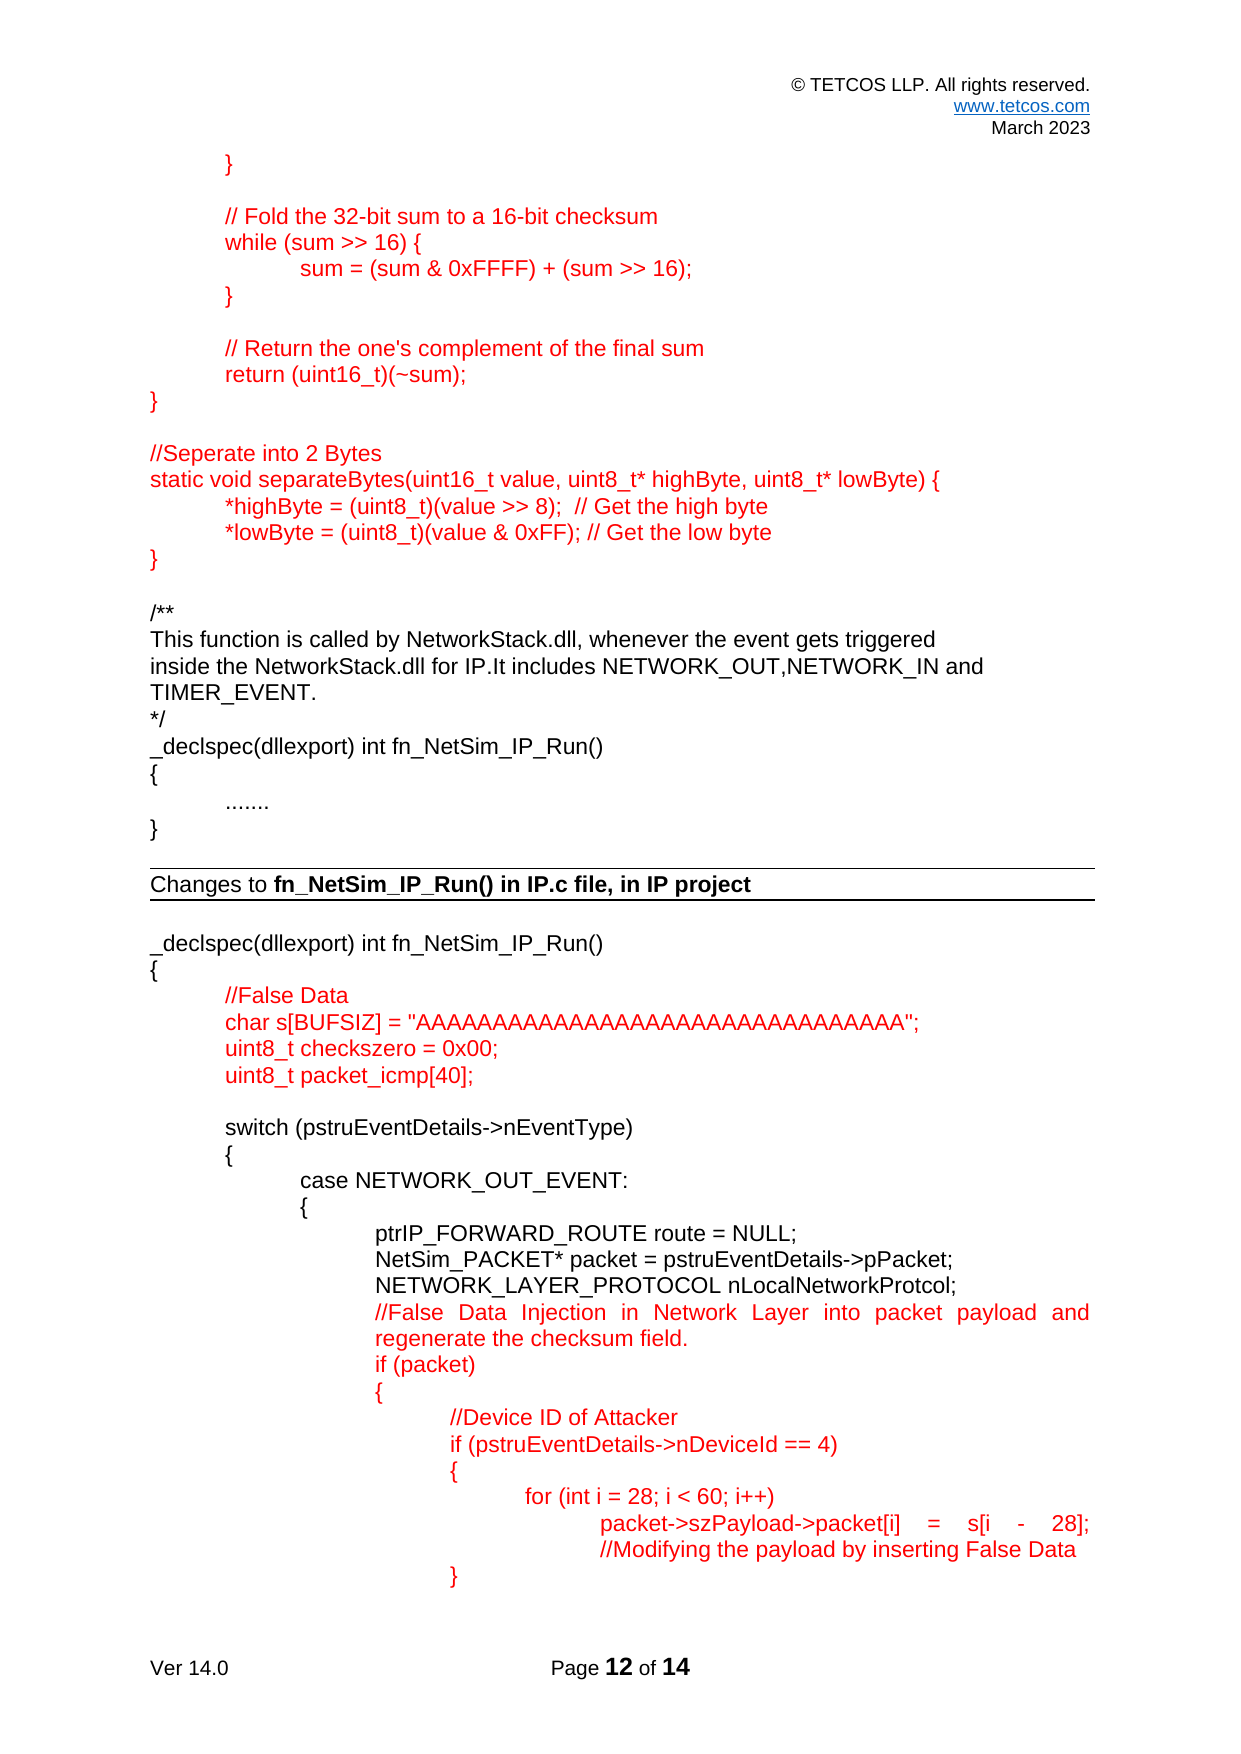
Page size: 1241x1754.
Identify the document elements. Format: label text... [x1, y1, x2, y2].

text { [150, 956, 1090, 982]
text inside the NetworkStack.dll for IP.It includes NETWORK_OUT,NETWORK_IN and TIMER_EVENT. [150, 653, 1090, 706]
text packet->szPayload->packet[i] = s[i - 28]; //Modifying the payload by inserting False Data [600, 1509, 1090, 1562]
text NETWORK_LAYER_PROTOCOL nLocalNetworkProtcol; [150, 1272, 1090, 1299]
text } [150, 545, 1090, 572]
text } [150, 387, 1090, 413]
text } [150, 815, 1090, 841]
text ptrIP_FORWARD_ROUTE route = NULL; [150, 1220, 1090, 1246]
text uint8_t packet_icmp[40]; [150, 1062, 1090, 1088]
text char s[BUFSIZ] = "AAAAAAAAAAAAAAAAAAAAAAAAAAAAAAAA"; [150, 1009, 1090, 1035]
text } [150, 150, 1090, 176]
text if (packet) [150, 1351, 1090, 1378]
text uint8_t checkszero = 0x00; [150, 1035, 1090, 1062]
text { [150, 1457, 1090, 1483]
text NetSim_PACKET* packet = pstruEventDetails->pPacket; [150, 1246, 1090, 1272]
text { [150, 1193, 1090, 1220]
text // Return the one's complement of the final sum [150, 334, 1090, 361]
text /** [150, 600, 1090, 626]
text ....... [150, 788, 1090, 814]
text Changes to fn_NetSim_IP_Run() in IP.c file, in IP project [150, 869, 1095, 899]
text } [150, 1562, 1090, 1589]
text *highByte = (uint8_t)(value >> 8); // Get the high byte [150, 493, 1090, 519]
text // Fold the 32-bit sum to a 16-bit checksum [150, 203, 1090, 229]
text return (uint16_t)(~sum); [150, 361, 1090, 387]
text case NETWORK_OUT_EVENT: [150, 1167, 1090, 1193]
text { [150, 1378, 1090, 1404]
text switch (pstruEventDetails->nEventType) [150, 1114, 1090, 1141]
text { [150, 1141, 1090, 1167]
text //Seperate into 2 Bytes [150, 440, 1090, 466]
text _declspec(dllexport) int fn_NetSim_IP_Run() [150, 733, 1090, 759]
text static void separateBytes(uint16_t value, uint8_t* highByte, uint8_t* lowByte) { [150, 466, 1090, 493]
text for (int i = 28; i < 60; i++) [150, 1483, 1090, 1509]
text */ [150, 706, 1090, 732]
text //Device ID of Attacker [150, 1404, 1090, 1431]
text //False Data Injection in Network Layer into packet payload and regenerate the checksum field. [375, 1299, 1090, 1351]
text sum = (sum & 0xFFFF) + (sum >> 16); [150, 255, 1090, 282]
text { [150, 760, 1090, 787]
text This function is called by NetworkStack.dll, whenever the event gets triggered [150, 626, 1090, 653]
text //False Data [150, 982, 1090, 1009]
text } [150, 282, 1090, 308]
text if (pstruEventDetails->nDeviceId == 4) [150, 1431, 1090, 1457]
text while (sum >> 16) { [150, 229, 1090, 255]
text *lowByte = (uint8_t)(value & 0xFF); // Get the low byte [150, 519, 1090, 545]
text _declspec(dllexport) int fn_NetSim_IP_Run() [150, 930, 1090, 956]
